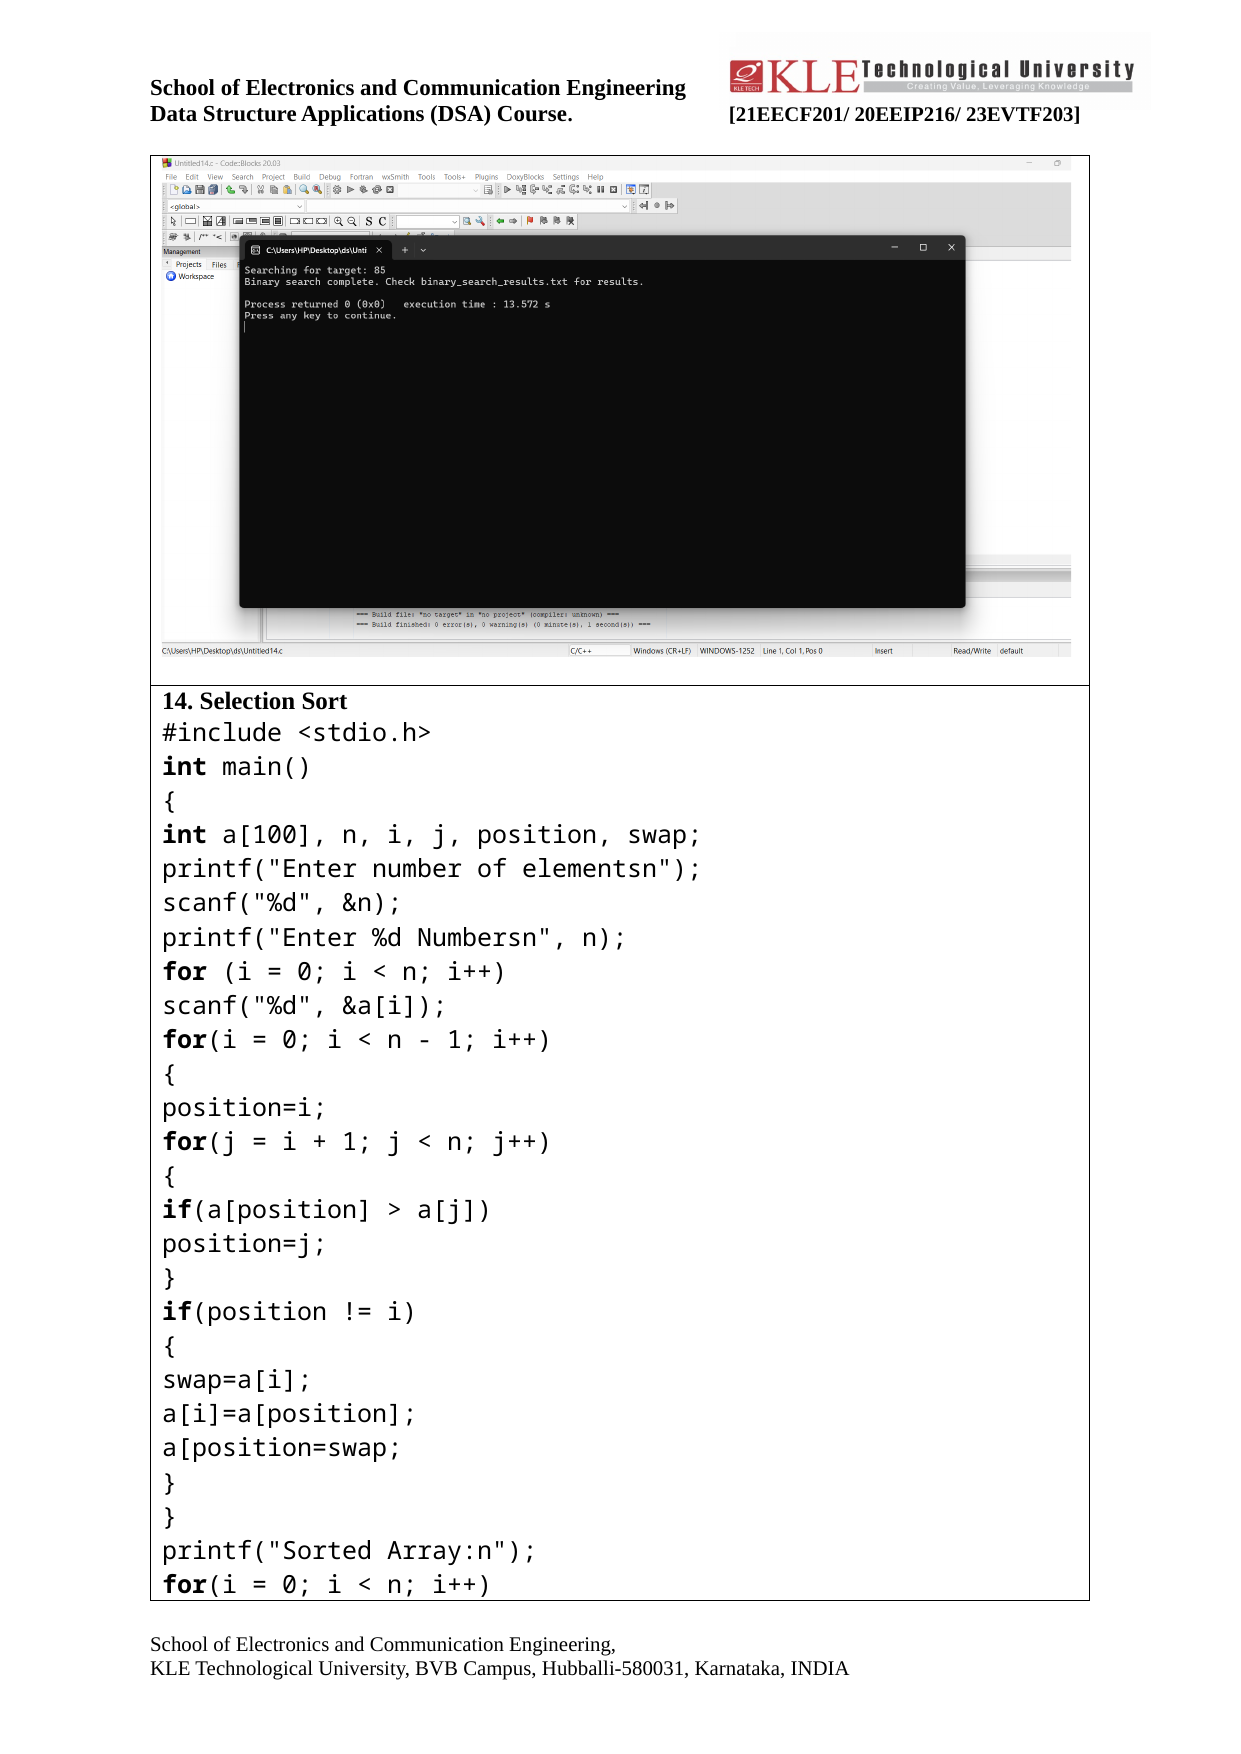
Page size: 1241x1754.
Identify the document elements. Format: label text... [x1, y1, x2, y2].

table_cell 13.Binary search code #include <stdio.h> #include <stdlib.h> #include <stdbool.h> #include <time.h> #define ARRAY_SIZE 10 int cmpfunc(const void *x const void *y) { return (*(int *)x- *(int *)y); } int binarySearch(int arr[], int size, int tar) { int left = 0, right = size - 1; while (left <= right) { int mid = left + (right - left) / 2; if (arr[mid] == target) { return mid; } if (arr[mid] < target) { left = mid + 1; } else { right = mid - 1; } } return -1; } int main() { int arr[ARRAY_SIZE]; int target, index; FILE *outputFile; srand(time(NULL)); for (int i = 0; i < ARRAY_SIZE; i++) { arr[i] = rand() % 100; } qsort(arr, ARRAY_SIZE, sizeof(int), cmpfunc); outputFile = fopen("binary_search_results.txt", "w"); if (outputFile == NULL) { perror("Error opening output file"); exit(EXIT_FAILURE); } target = rand() % 100; printf("Searching for target: %d\n", target); index = binarySearch(arr, ARRAY_SIZE, target); if (index != -1) { fprintf(outputFile, "Target %d found at index %d in the sorted array.\n", target, index); } else { fprintf(outputFile, "Target %d not found in the sorted array.\n", target); } fclose(outputFile); printf("Binary search complete. Check binary_search_results.txt for results.\n"); } [151, 156, 1089, 685]
picture [161, 156, 1072, 657]
picture [719, 32, 1151, 110]
